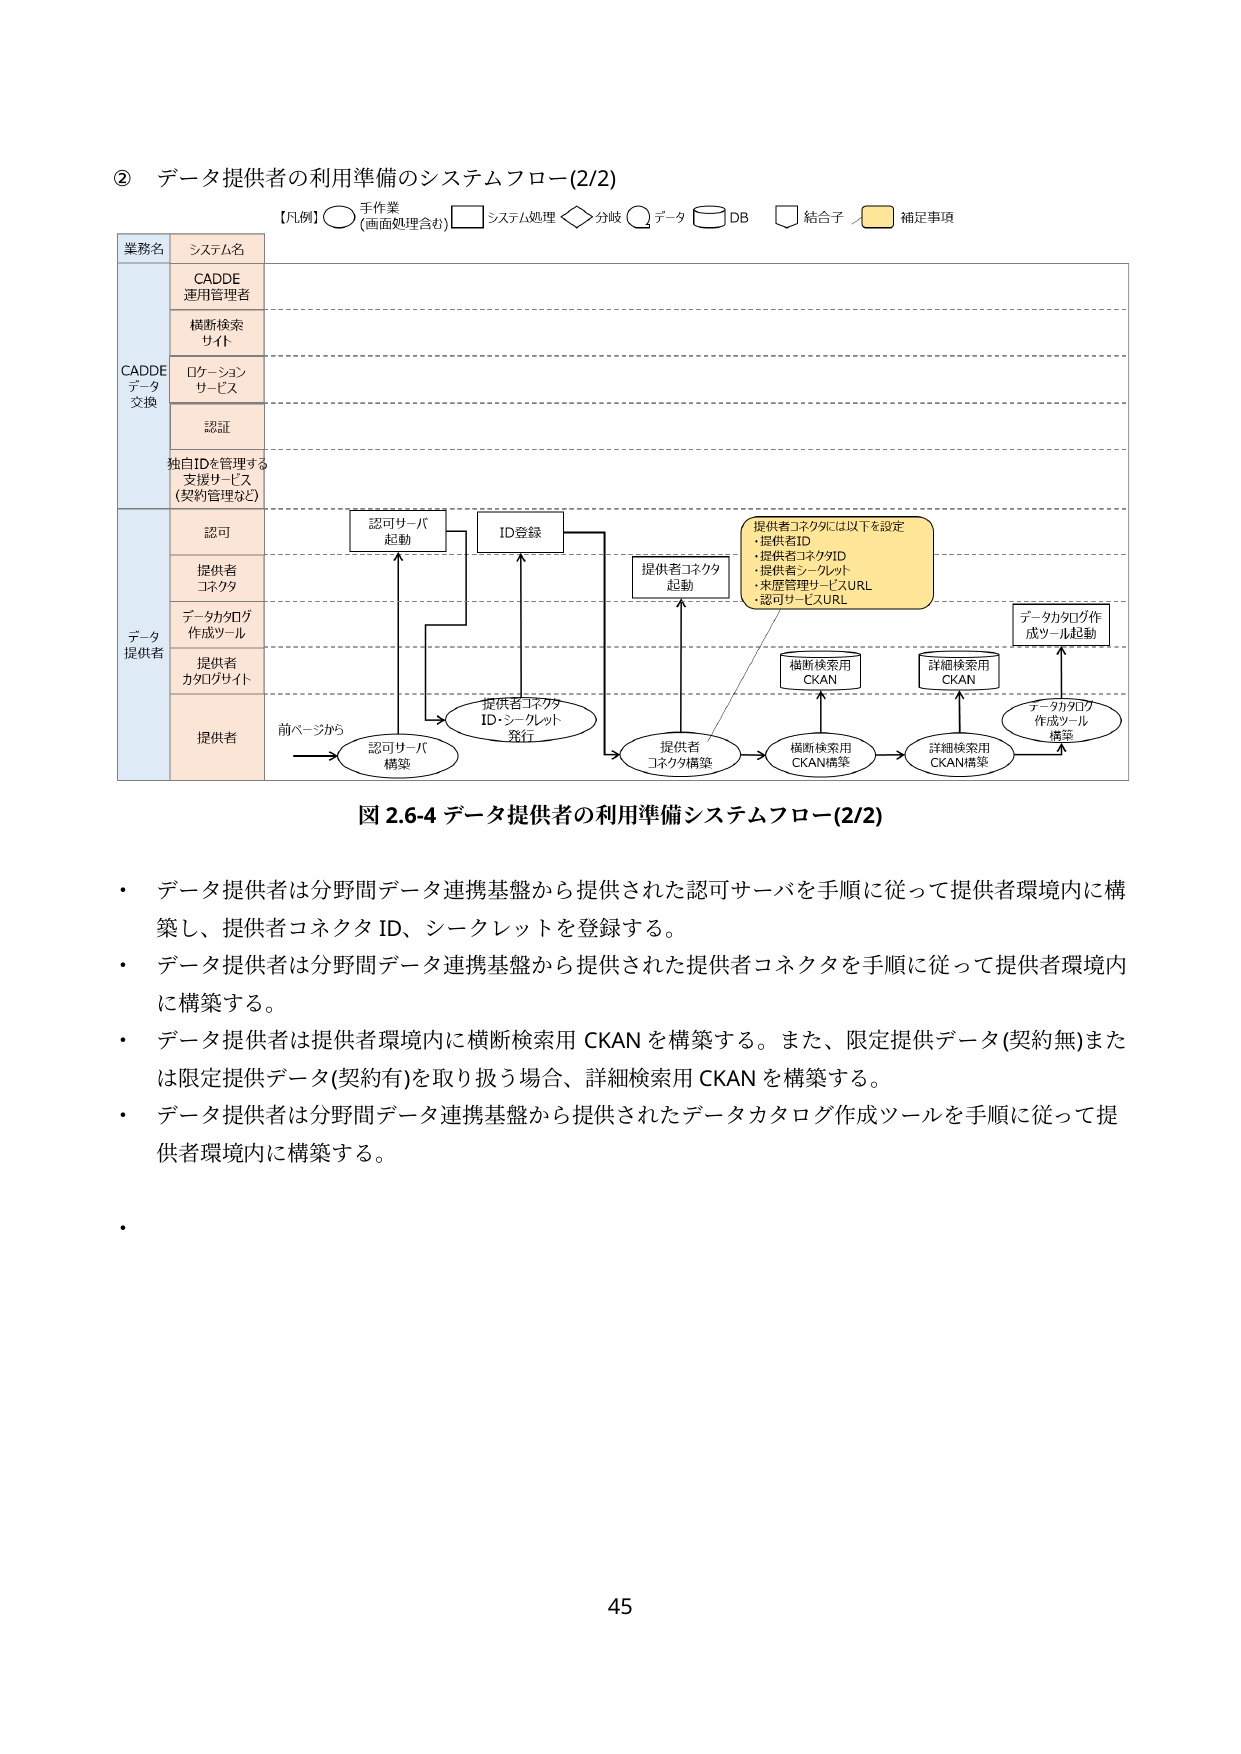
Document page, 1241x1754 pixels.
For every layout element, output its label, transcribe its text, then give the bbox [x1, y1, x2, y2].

picture [112, 195, 1130, 781]
list データ提供者は分野間データ連携基盤から提供された認可サーバを手順に従って提供者環境内に構築し、提供者コネクタID、シークレットを登録する。 [112, 871, 1128, 946]
list データ提供者は分野間データ連携基盤から提供されたデータカタログ作成ツールを手順に従って提供者環境内に構築する。 [112, 1096, 1128, 1171]
list データ提供者は提供者環境内に横断検索用CKANを構築する。また、限定提供データ(契約無)または限定提供データ(契約有)を取り扱う場合、詳細検索用CKANを構築する。 [112, 1021, 1128, 1096]
list データ提供者の利用準備のシステムフロー(2/2) [112, 158, 1128, 195]
list データ提供者は分野間データ連携基盤から提供された提供者コネクタを手順に従って提供者環境内に構築する。 [112, 946, 1128, 1021]
text 図 2.6-4 データ提供者の利用準備システムフロー(2/2) [112, 796, 1128, 833]
